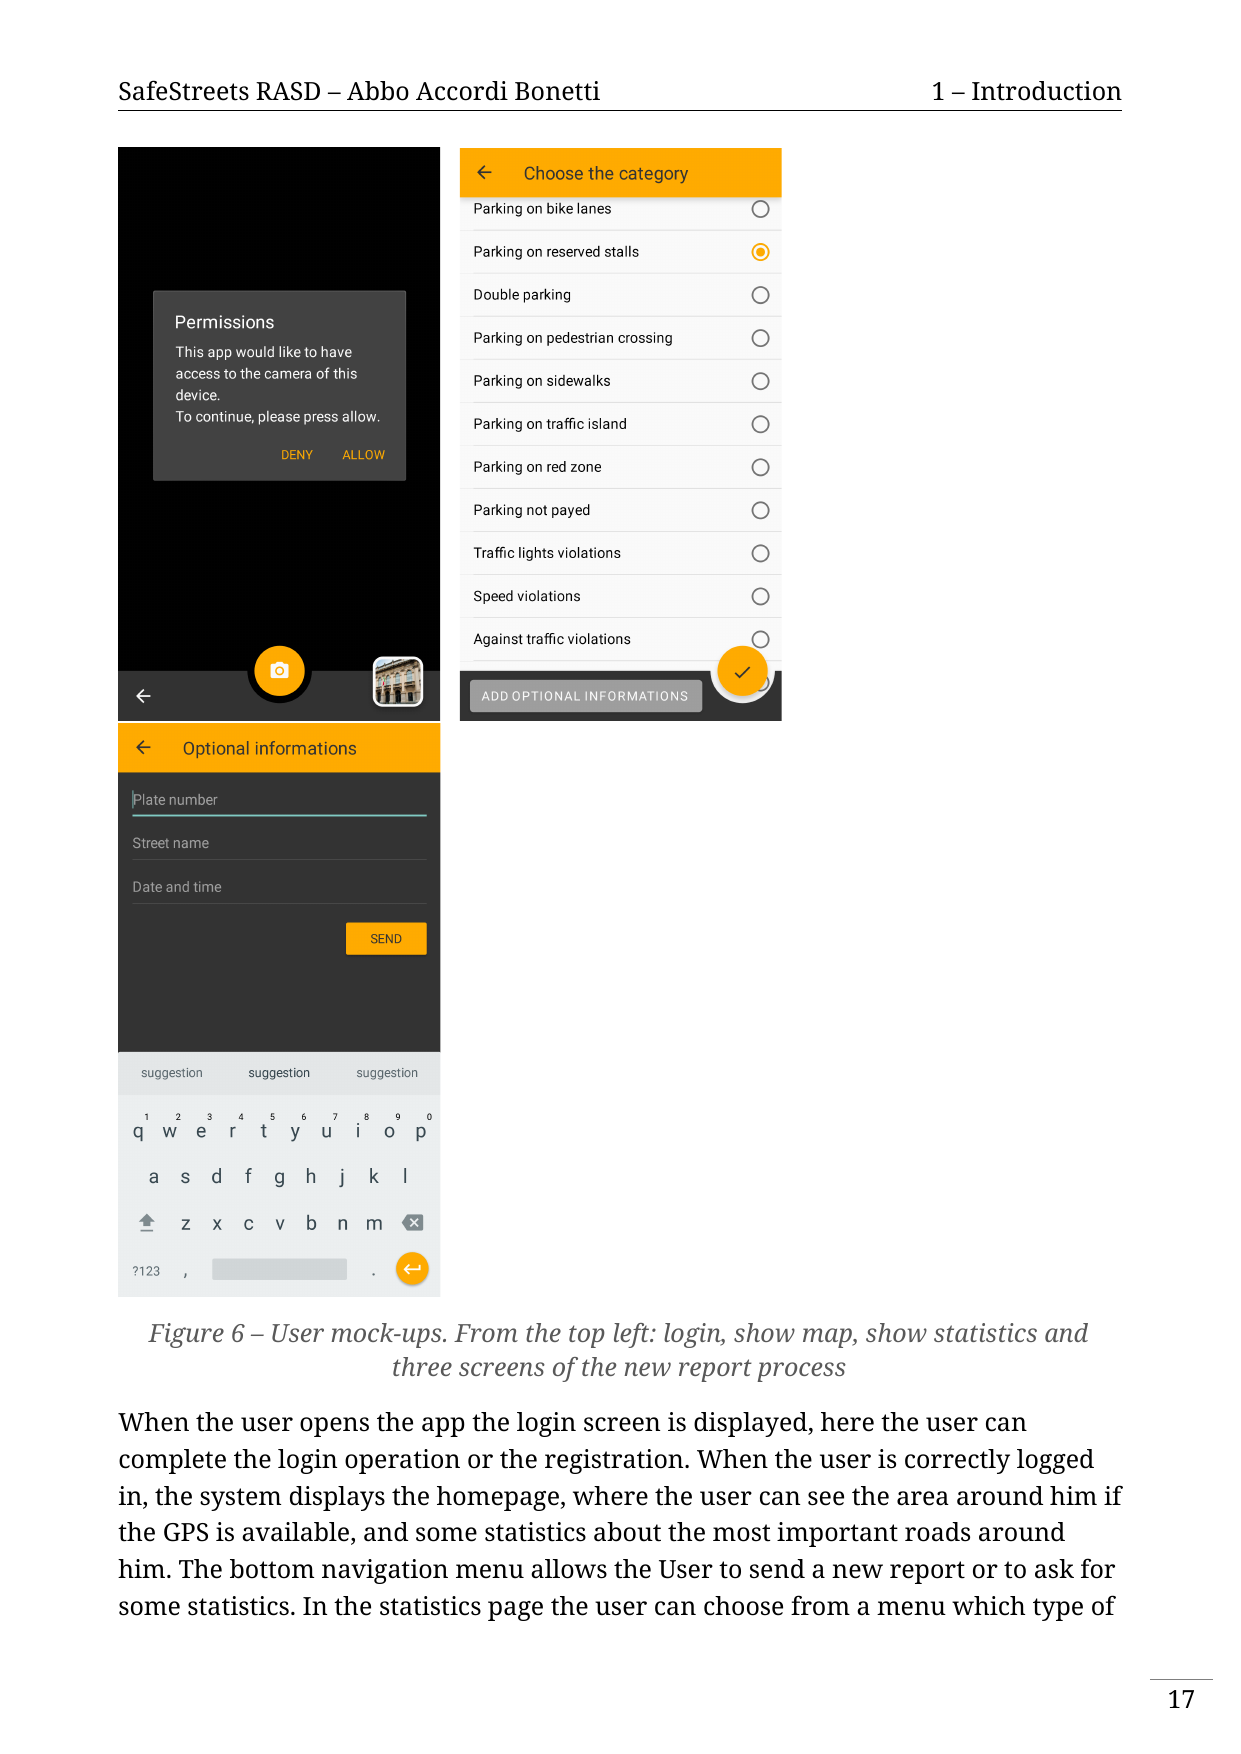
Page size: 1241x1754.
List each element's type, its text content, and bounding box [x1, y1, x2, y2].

picture [118, 723, 441, 1297]
text Figure 6 – User mock-ups. From the top left: login, show map, show statistics and three screens of the new report process [118, 1316, 1122, 1384]
picture [118, 147, 441, 721]
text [118, 1404, 1122, 1622]
picture [459, 148, 782, 721]
